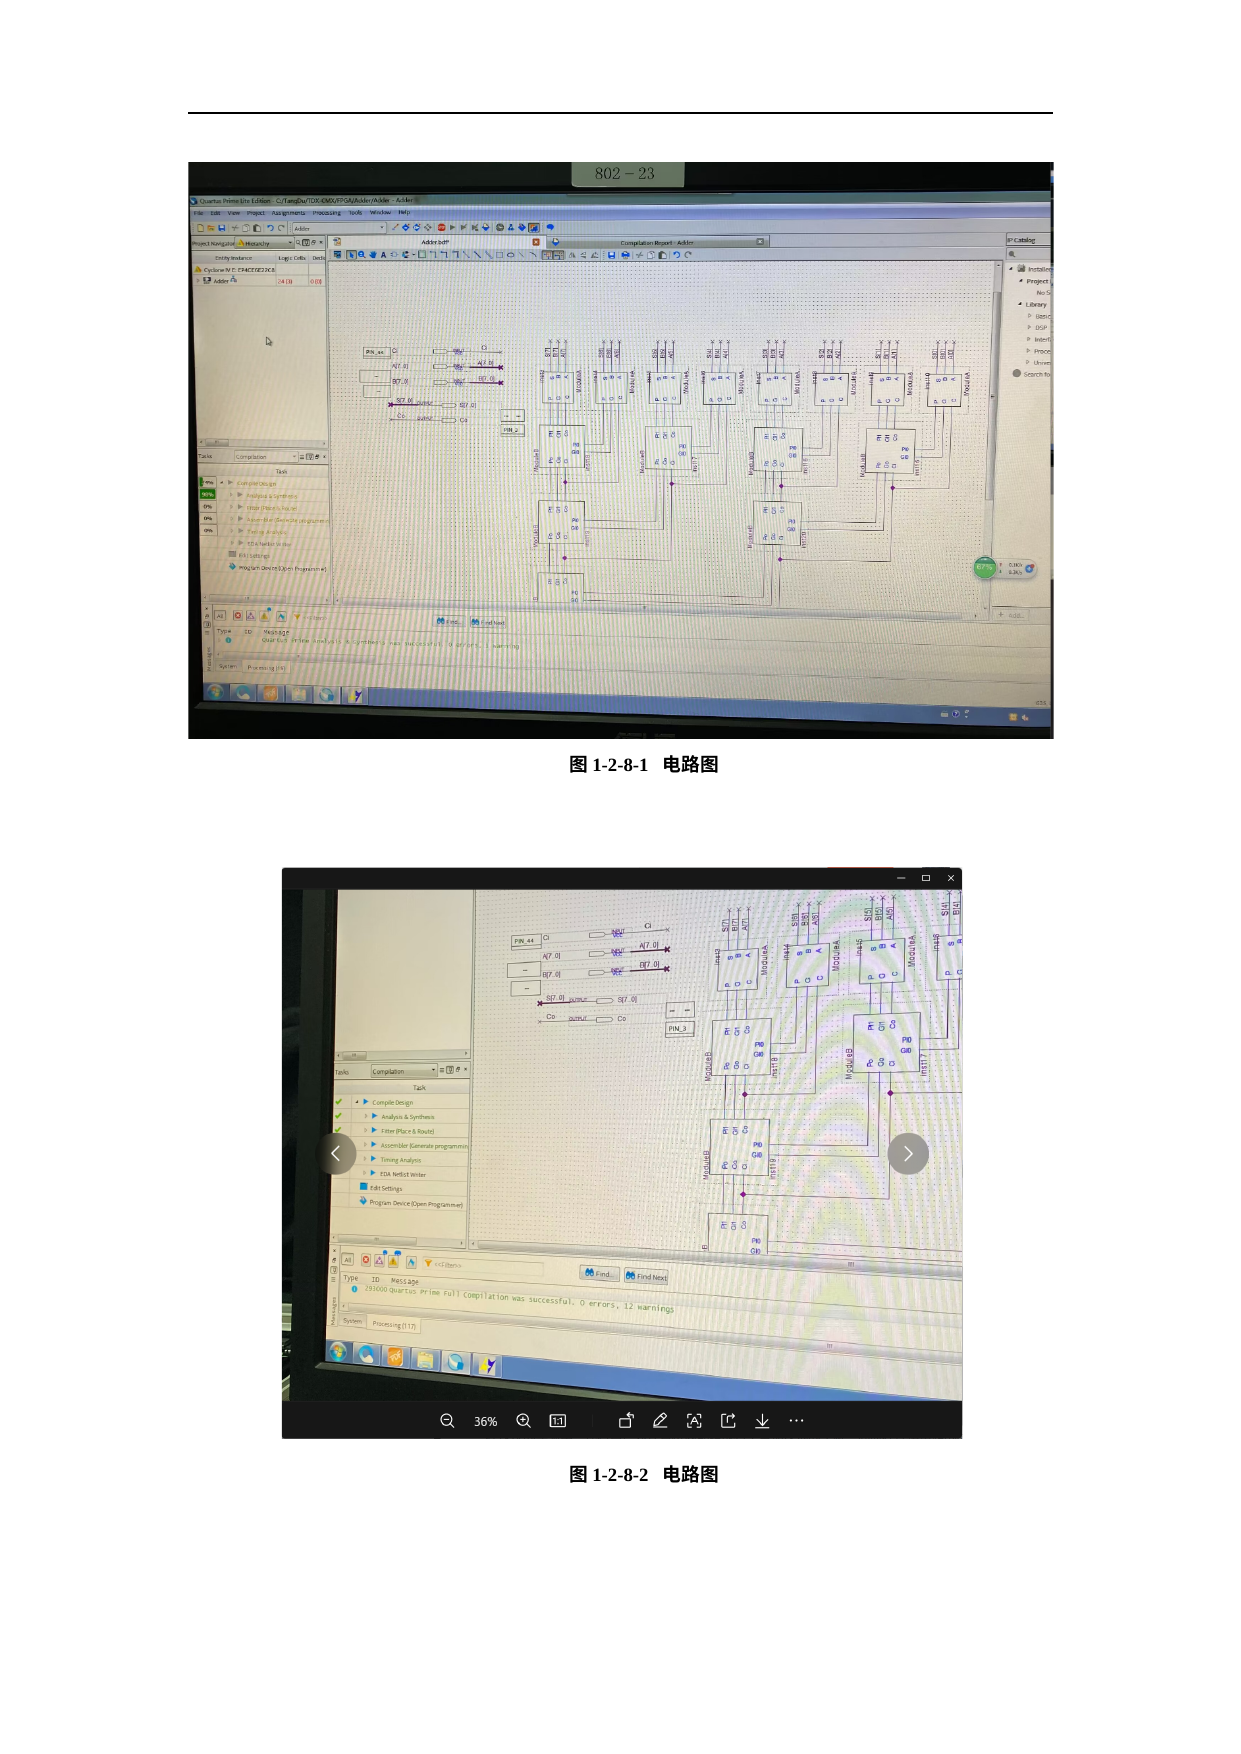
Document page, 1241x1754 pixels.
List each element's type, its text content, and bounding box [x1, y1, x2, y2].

picture [281, 867, 963, 1439]
picture [188, 162, 1054, 739]
text 图 1-2-8-2 电路图 [217, 1457, 1027, 1489]
